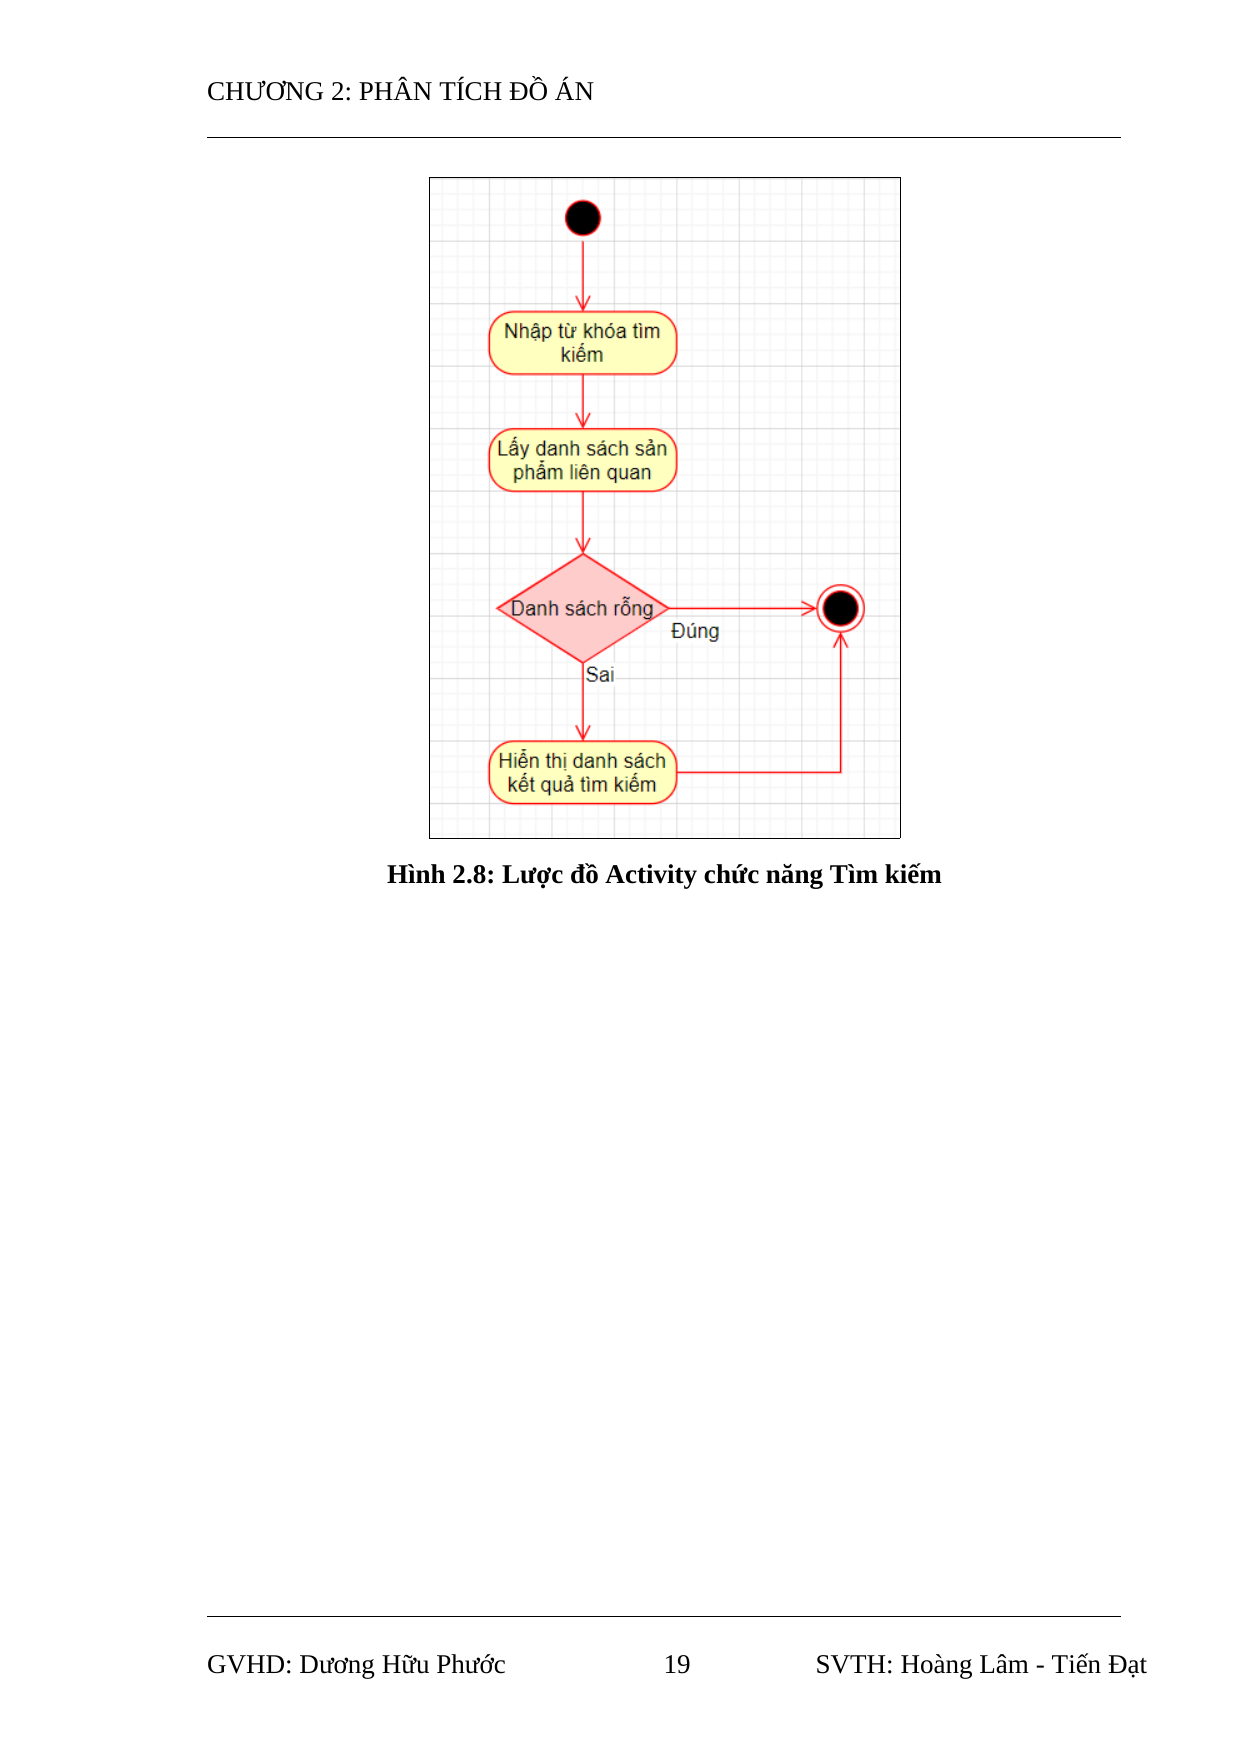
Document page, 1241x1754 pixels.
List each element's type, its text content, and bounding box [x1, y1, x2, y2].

subtitle Hình 2.8: Lược đồ Activity chức năng Tìm kiếm [207, 858, 1122, 889]
picture [430, 178, 900, 838]
